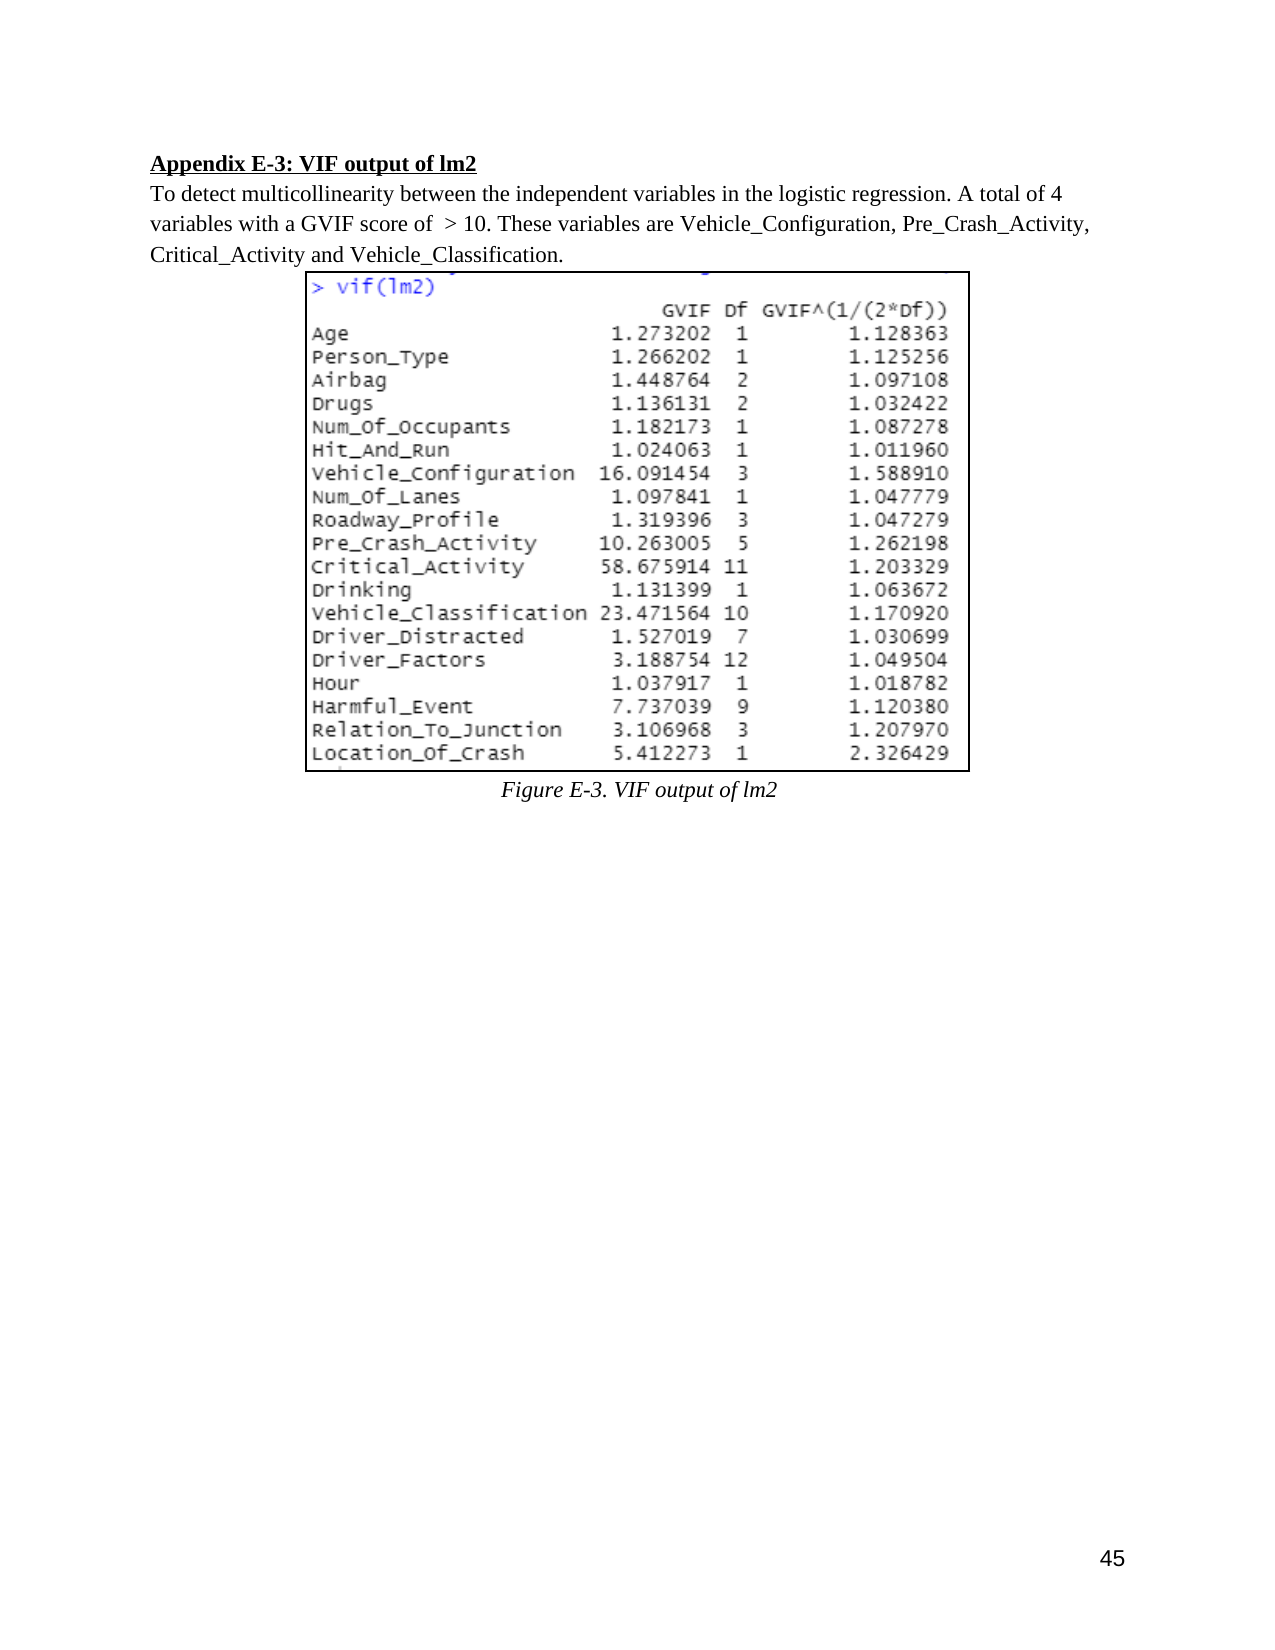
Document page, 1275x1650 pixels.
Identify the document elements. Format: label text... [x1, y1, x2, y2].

text Figure E-3. VIF output of lm2 [150, 776, 1125, 803]
text Appendix E-3: VIF output of lm2 [150, 150, 1125, 176]
picture [307, 273, 968, 770]
text To detect multicollinearity between the independent variables in the logistic regression. A total of 4 variables with a GVIF score of > 10. These variables are Vehicle_Configuration, Pre_Crash_Activity, Critical_Activity and Vehicle_Classification. [150, 180, 1125, 267]
